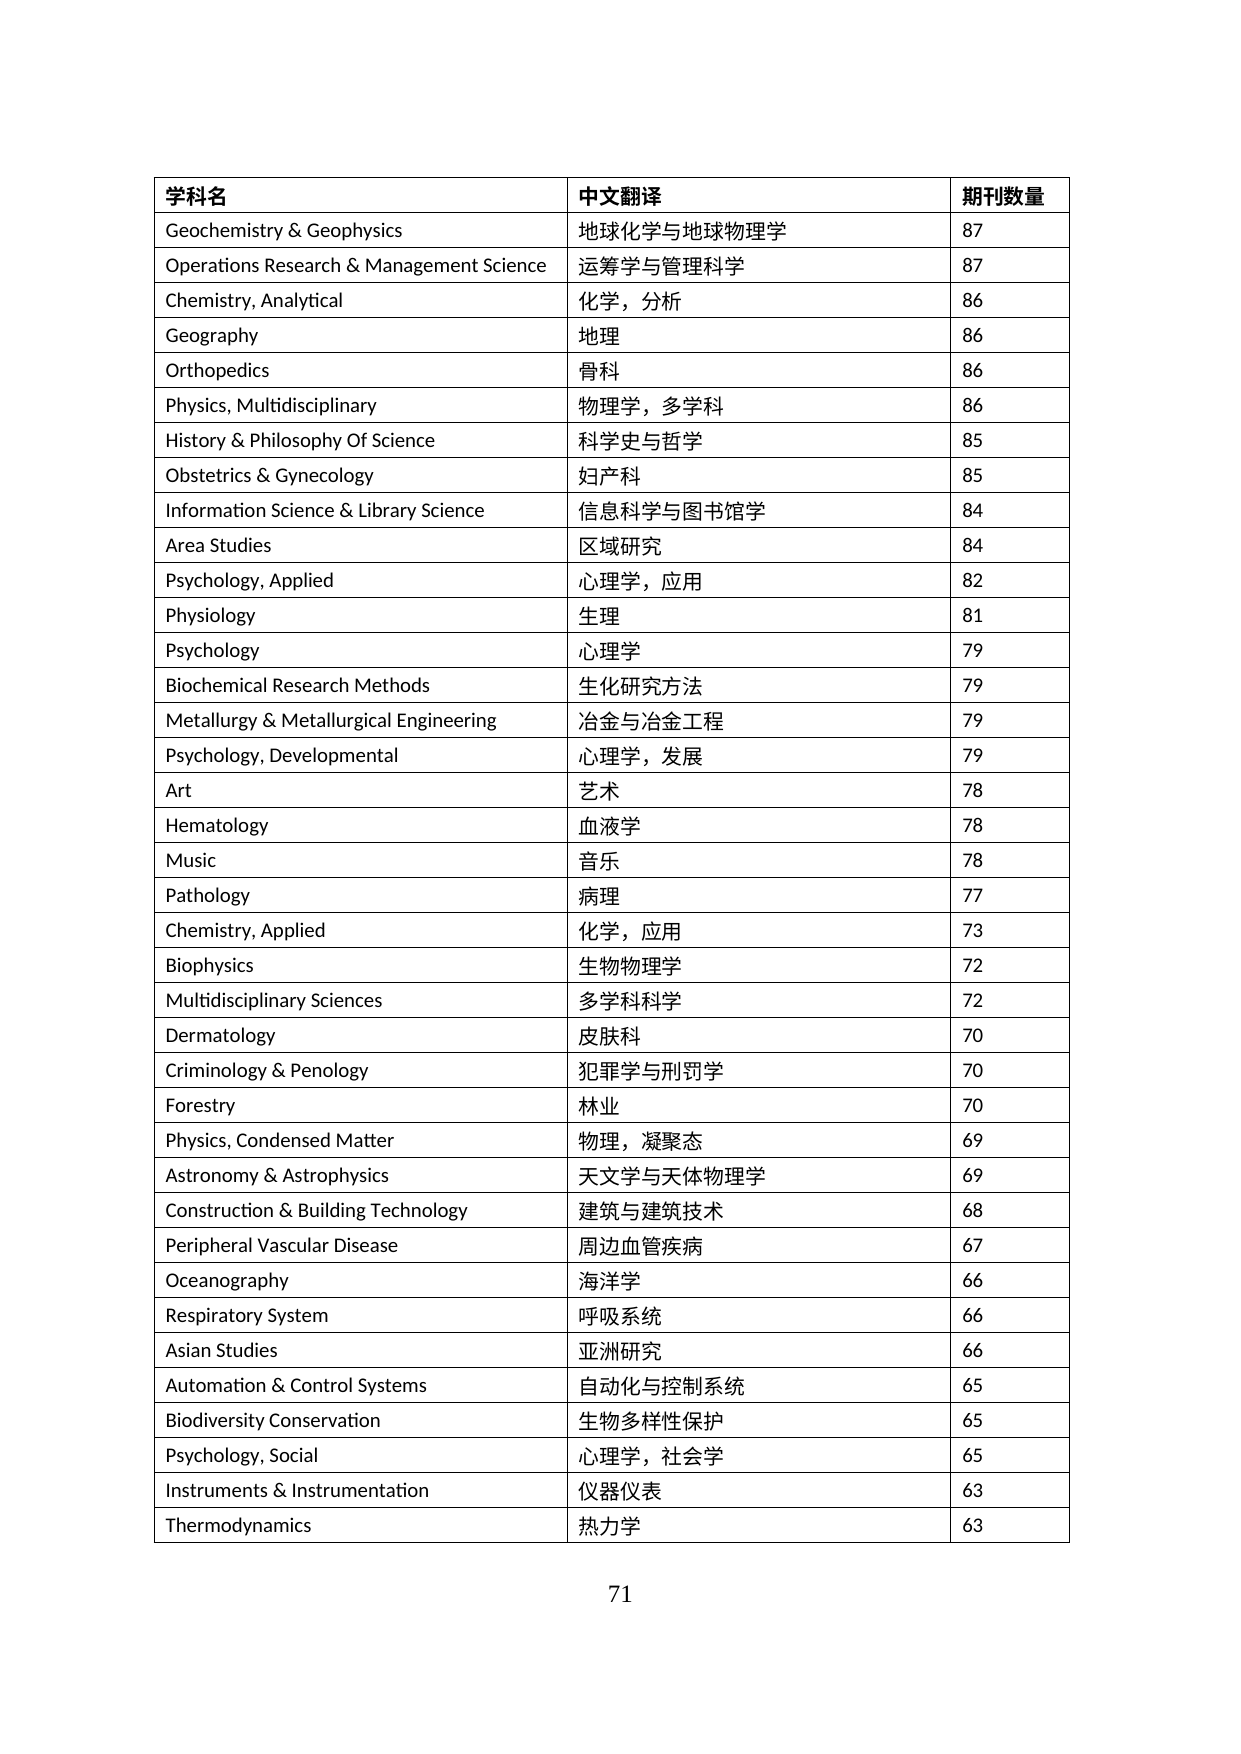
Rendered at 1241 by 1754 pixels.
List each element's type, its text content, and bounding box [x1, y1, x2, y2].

table_cell Physics, Multidisciplinary [155, 388, 567, 422]
table_cell 物理，凝聚态 [568, 1123, 950, 1157]
table_cell Psychology, Developmental [155, 738, 567, 772]
table_cell 70 [951, 1088, 1069, 1122]
table_header 中文翻译 [568, 178, 950, 212]
table_cell Oceanography [155, 1263, 567, 1297]
table_cell Biochemical Research Methods [155, 668, 567, 702]
table_cell 热力学 [568, 1508, 950, 1542]
table_cell 72 [951, 983, 1069, 1017]
table_cell Psychology [155, 633, 567, 667]
table_cell 70 [951, 1053, 1069, 1087]
table_cell 86 [951, 283, 1069, 317]
table_cell 物理学，多学科 [568, 388, 950, 422]
table_cell Multidisciplinary Sciences [155, 983, 567, 1017]
table_cell 区域研究 [568, 528, 950, 562]
table_cell 84 [951, 493, 1069, 527]
table_cell 73 [951, 913, 1069, 947]
table_cell 化学，分析 [568, 283, 950, 317]
table_cell 信息科学与图书馆学 [568, 493, 950, 527]
table_cell 86 [951, 388, 1069, 422]
table_cell 87 [951, 213, 1069, 247]
table_cell Music [155, 843, 567, 877]
table_cell Geography [155, 318, 567, 352]
table_header 学科名 [155, 178, 567, 212]
table_cell 运筹学与管理科学 [568, 248, 950, 282]
table_cell 心理学，发展 [568, 738, 950, 772]
table_cell Biodiversity Conservation [155, 1403, 567, 1437]
table_cell Geochemistry & Geophysics [155, 213, 567, 247]
table_cell 犯罪学与刑罚学 [568, 1053, 950, 1087]
table_cell Forestry [155, 1088, 567, 1122]
table_header 期刊数量 [951, 178, 1069, 212]
table_cell 骨科 [568, 353, 950, 387]
table_cell 86 [951, 353, 1069, 387]
table_cell Area Studies [155, 528, 567, 562]
table_cell 78 [951, 773, 1069, 807]
table_cell 生物物理学 [568, 948, 950, 982]
table_cell 65 [951, 1403, 1069, 1437]
table_cell 69 [951, 1158, 1069, 1192]
table_cell 65 [951, 1368, 1069, 1402]
table_cell 心理学，社会学 [568, 1438, 950, 1472]
table_cell 科学史与哲学 [568, 423, 950, 457]
table_cell 63 [951, 1508, 1069, 1542]
table_cell 85 [951, 458, 1069, 492]
table_cell 海洋学 [568, 1263, 950, 1297]
table_cell 85 [951, 423, 1069, 457]
table_cell Art [155, 773, 567, 807]
table_cell 仪器仪表 [568, 1473, 950, 1507]
table_cell Chemistry, Analytical [155, 283, 567, 317]
table_cell 72 [951, 948, 1069, 982]
table_cell Chemistry, Applied [155, 913, 567, 947]
table_cell 血液学 [568, 808, 950, 842]
table_cell 78 [951, 808, 1069, 842]
table_cell Information Science & Library Science [155, 493, 567, 527]
table_cell 冶金与冶金工程 [568, 703, 950, 737]
table_cell 65 [951, 1438, 1069, 1472]
table_cell Astronomy & Astrophysics [155, 1158, 567, 1192]
table_cell 70 [951, 1018, 1069, 1052]
table_cell 生化研究方法 [568, 668, 950, 702]
table_cell 天文学与天体物理学 [568, 1158, 950, 1192]
table_cell Biophysics [155, 948, 567, 982]
table_cell Psychology, Social [155, 1438, 567, 1472]
table_cell 84 [951, 528, 1069, 562]
table_cell 68 [951, 1193, 1069, 1227]
table_cell 86 [951, 318, 1069, 352]
table_cell 79 [951, 633, 1069, 667]
table_cell 81 [951, 598, 1069, 632]
table_cell 心理学 [568, 633, 950, 667]
table_cell 79 [951, 703, 1069, 737]
table_cell Orthopedics [155, 353, 567, 387]
table_cell 生物多样性保护 [568, 1403, 950, 1437]
table_cell 心理学，应用 [568, 563, 950, 597]
table_cell Instruments & Instrumentation [155, 1473, 567, 1507]
table_cell Thermodynamics [155, 1508, 567, 1542]
table_cell 地理 [568, 318, 950, 352]
table_cell 79 [951, 738, 1069, 772]
table_cell 87 [951, 248, 1069, 282]
table_cell 79 [951, 668, 1069, 702]
table_cell Operations Research & Management Science [155, 248, 567, 282]
table_cell 呼吸系统 [568, 1298, 950, 1332]
table_cell Metallurgy & Metallurgical Engineering [155, 703, 567, 737]
table_cell 音乐 [568, 843, 950, 877]
table_cell 77 [951, 878, 1069, 912]
table_cell 78 [951, 843, 1069, 877]
table_cell 多学科科学 [568, 983, 950, 1017]
table_cell 病理 [568, 878, 950, 912]
table_cell Construction & Building Technology [155, 1193, 567, 1227]
table_cell 周边血管疾病 [568, 1228, 950, 1262]
table_cell Pathology [155, 878, 567, 912]
table_cell 地球化学与地球物理学 [568, 213, 950, 247]
table_cell 66 [951, 1263, 1069, 1297]
table_cell 自动化与控制系统 [568, 1368, 950, 1402]
table_cell Physics, Condensed Matter [155, 1123, 567, 1157]
table_cell Peripheral Vascular Disease [155, 1228, 567, 1262]
table_cell 生理 [568, 598, 950, 632]
table_cell 66 [951, 1333, 1069, 1367]
table_cell 妇产科 [568, 458, 950, 492]
table_cell Dermatology [155, 1018, 567, 1052]
table_cell 亚洲研究 [568, 1333, 950, 1367]
table_cell 67 [951, 1228, 1069, 1262]
table_cell 建筑与建筑技术 [568, 1193, 950, 1227]
table_cell Criminology & Penology [155, 1053, 567, 1087]
table_cell History & Philosophy Of Science [155, 423, 567, 457]
table_cell Hematology [155, 808, 567, 842]
table_cell 82 [951, 563, 1069, 597]
table_cell 林业 [568, 1088, 950, 1122]
table_cell 63 [951, 1473, 1069, 1507]
table_cell Physiology [155, 598, 567, 632]
table_cell 皮肤科 [568, 1018, 950, 1052]
table_cell Asian Studies [155, 1333, 567, 1367]
table_cell Obstetrics & Gynecology [155, 458, 567, 492]
table_cell Respiratory System [155, 1298, 567, 1332]
table_cell Automation & Control Systems [155, 1368, 567, 1402]
table_cell 化学，应用 [568, 913, 950, 947]
table_cell 艺术 [568, 773, 950, 807]
table_cell 66 [951, 1298, 1069, 1332]
table_cell Psychology, Applied [155, 563, 567, 597]
table_cell 69 [951, 1123, 1069, 1157]
